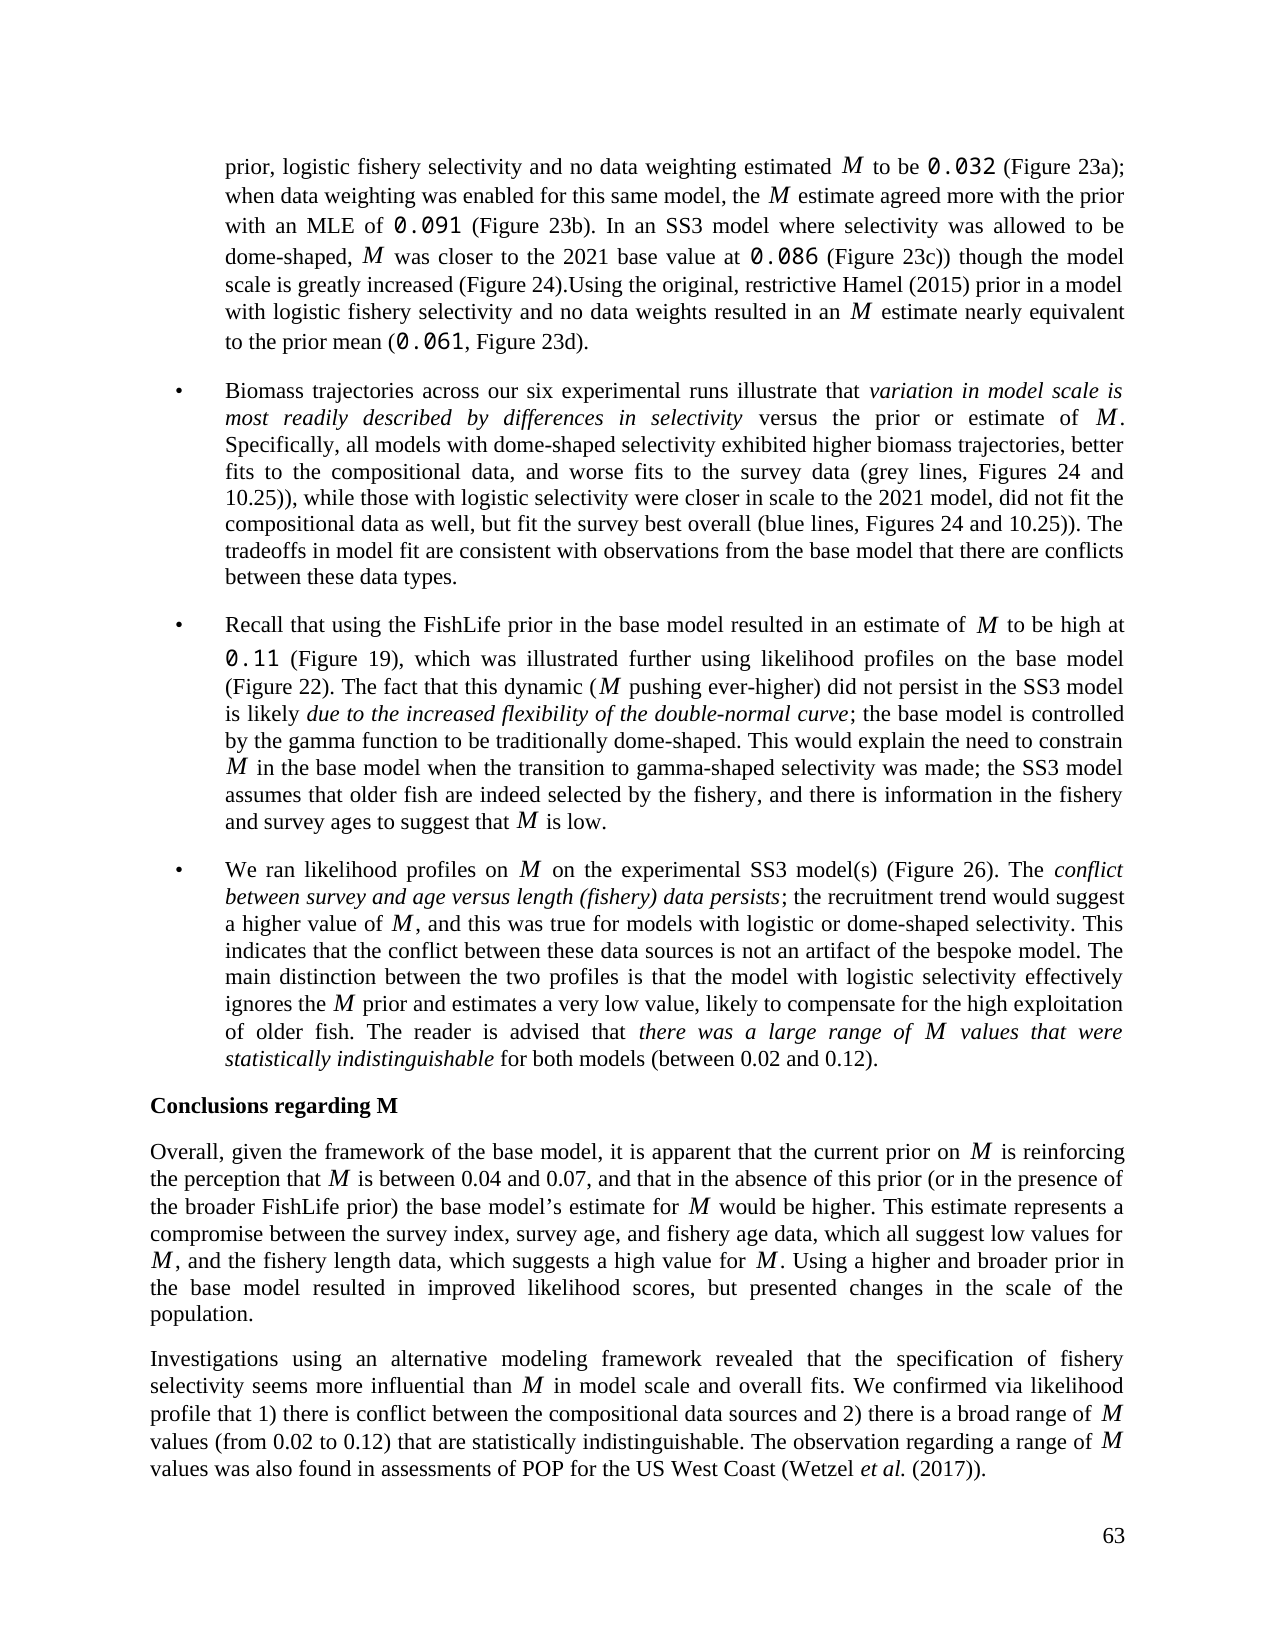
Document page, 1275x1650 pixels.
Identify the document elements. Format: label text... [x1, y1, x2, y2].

subtitle Conclusions regarding M [150, 1092, 1125, 1118]
text Overall, given the framework of the base model, it is apparent that the current prior on is reinforcing the perception that is between 0.04 and 0.07, and that in the absence of this prior (or in the presence of the broader FishLife prior) the base model’s estimate for would be higher. This estimate represents a compromise between the survey index, survey age, and fishery age data, which all suggest low values for , and the fishery length data, which suggests a high value for . Using a higher and broader prior in the base model resulted in improved likelihood scores, but presented changes in the scale of the population. [150, 1137, 1125, 1327]
text Investigations using an alternative modeling framework revealed that the specification of fishery selectivity seems more influential than in model scale and overall fits. We confirmed via likelihood profile that 1) there is conflict between the compositional data sources and 2) there is a broad range of values (from 0.02 to 0.12) that are statistically indistinguishable. The observation regarding a range of values was also found in assessments of POP for the US West Coast (Wetzel et al. (2017)). [150, 1346, 1125, 1481]
list Biomass trajectories across our six experimental runs illustrate that variation in model scale is most readily described by differences in selectivity versus the prior or estimate of . Specifically, all models with dome-shaped selectivity exhibited higher biomass trajectories, better fits to the compositional data, and worse fits to the survey data (grey lines, Figures 24 and 10.25)), while those with logistic selectivity were closer in scale to the 2021 model, did not fit the compositional data as well, but fit the survey best overall (blue lines, Figures 24 and 10.25)). The tradeoffs in model fit are consistent with observations from the base model that there are conflicts between these data types. [175, 377, 1125, 589]
list Recall that using the FishLife prior in the base model resulted in an estimate of to be high at 0.11 (Figure 19), which was illustrated further using likelihood profiles on the base model (Figure 22). The fact that this dynamic ( pushing ever-higher) did not persist in the SS3 model is likely due to the increased flexibility of the double-normal curve; the base model is controlled by the gamma function to be traditionally dome-shaped. This would explain the need to constrain in the base model when the transition to gamma-shaped selectivity was made; the SS3 model assumes that older fish are indeed selected by the fishery, and there is information in the fishery and survey ages to suggest that is low. [175, 610, 1125, 835]
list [175, 150, 1125, 357]
list We ran likelihood profiles on on the experimental SS3 model(s) (Figure 26). The conflict between survey and age versus length (fishery) data persists; the recruitment trend would suggest a higher value of , and this was true for models with logistic or dome-shaped selectivity. This indicates that the conflict between these data sources is not an artifact of the bespoke model. The main distinction between the two profiles is that the model with logistic selectivity effectively ignores the prior and estimates a very low value, likely to compensate for the high exploitation of older fish. The reader is advised that there was a large range of values that were statistically indistinguishable for both models (between 0.02 and 0.12). [175, 856, 1125, 1071]
